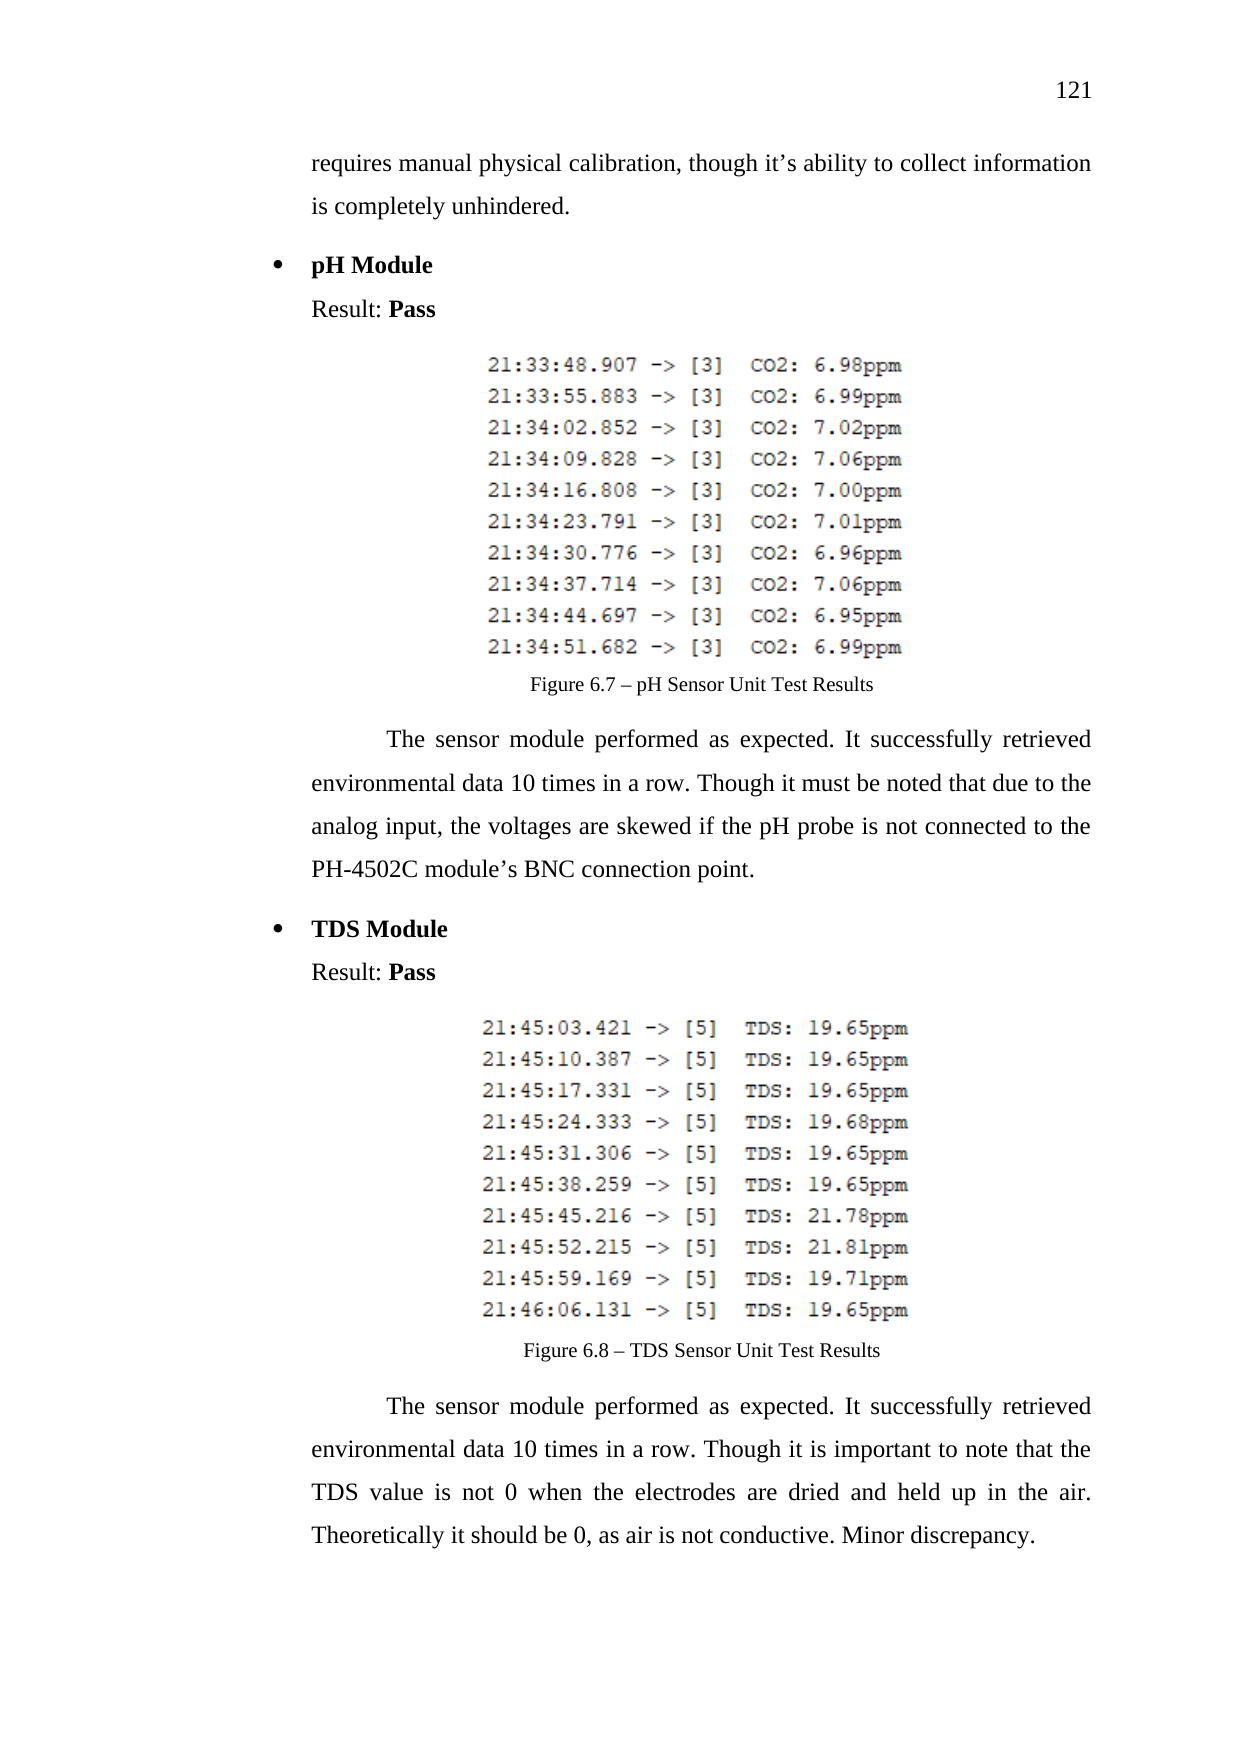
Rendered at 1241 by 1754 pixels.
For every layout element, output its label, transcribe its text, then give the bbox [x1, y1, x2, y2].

text Result: Pass [311, 957, 1092, 986]
subtitle pH Module [274, 251, 1092, 279]
subtitle TDS Module [274, 914, 1092, 942]
text Result: Pass [311, 294, 1092, 322]
text The sensor module performed as expected. It successfully retrieved environmental data 10 times in a row. Though it must be noted that due to the analog input, the voltages are skewed if the pH probe is not connected to the PH-4502C module’s BNC connection point. [311, 724, 1092, 883]
picture [487, 353, 917, 660]
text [311, 148, 1092, 219]
picture [479, 1016, 925, 1326]
text The sensor module performed as expected. It successfully retrieved environmental data 10 times in a row. Though it is important to note that the TDS value is not 0 when the electrodes are dried and held up in the air. Theoretically it should be 0, as air is not conductive. Minor discrepancy. [311, 1391, 1092, 1549]
